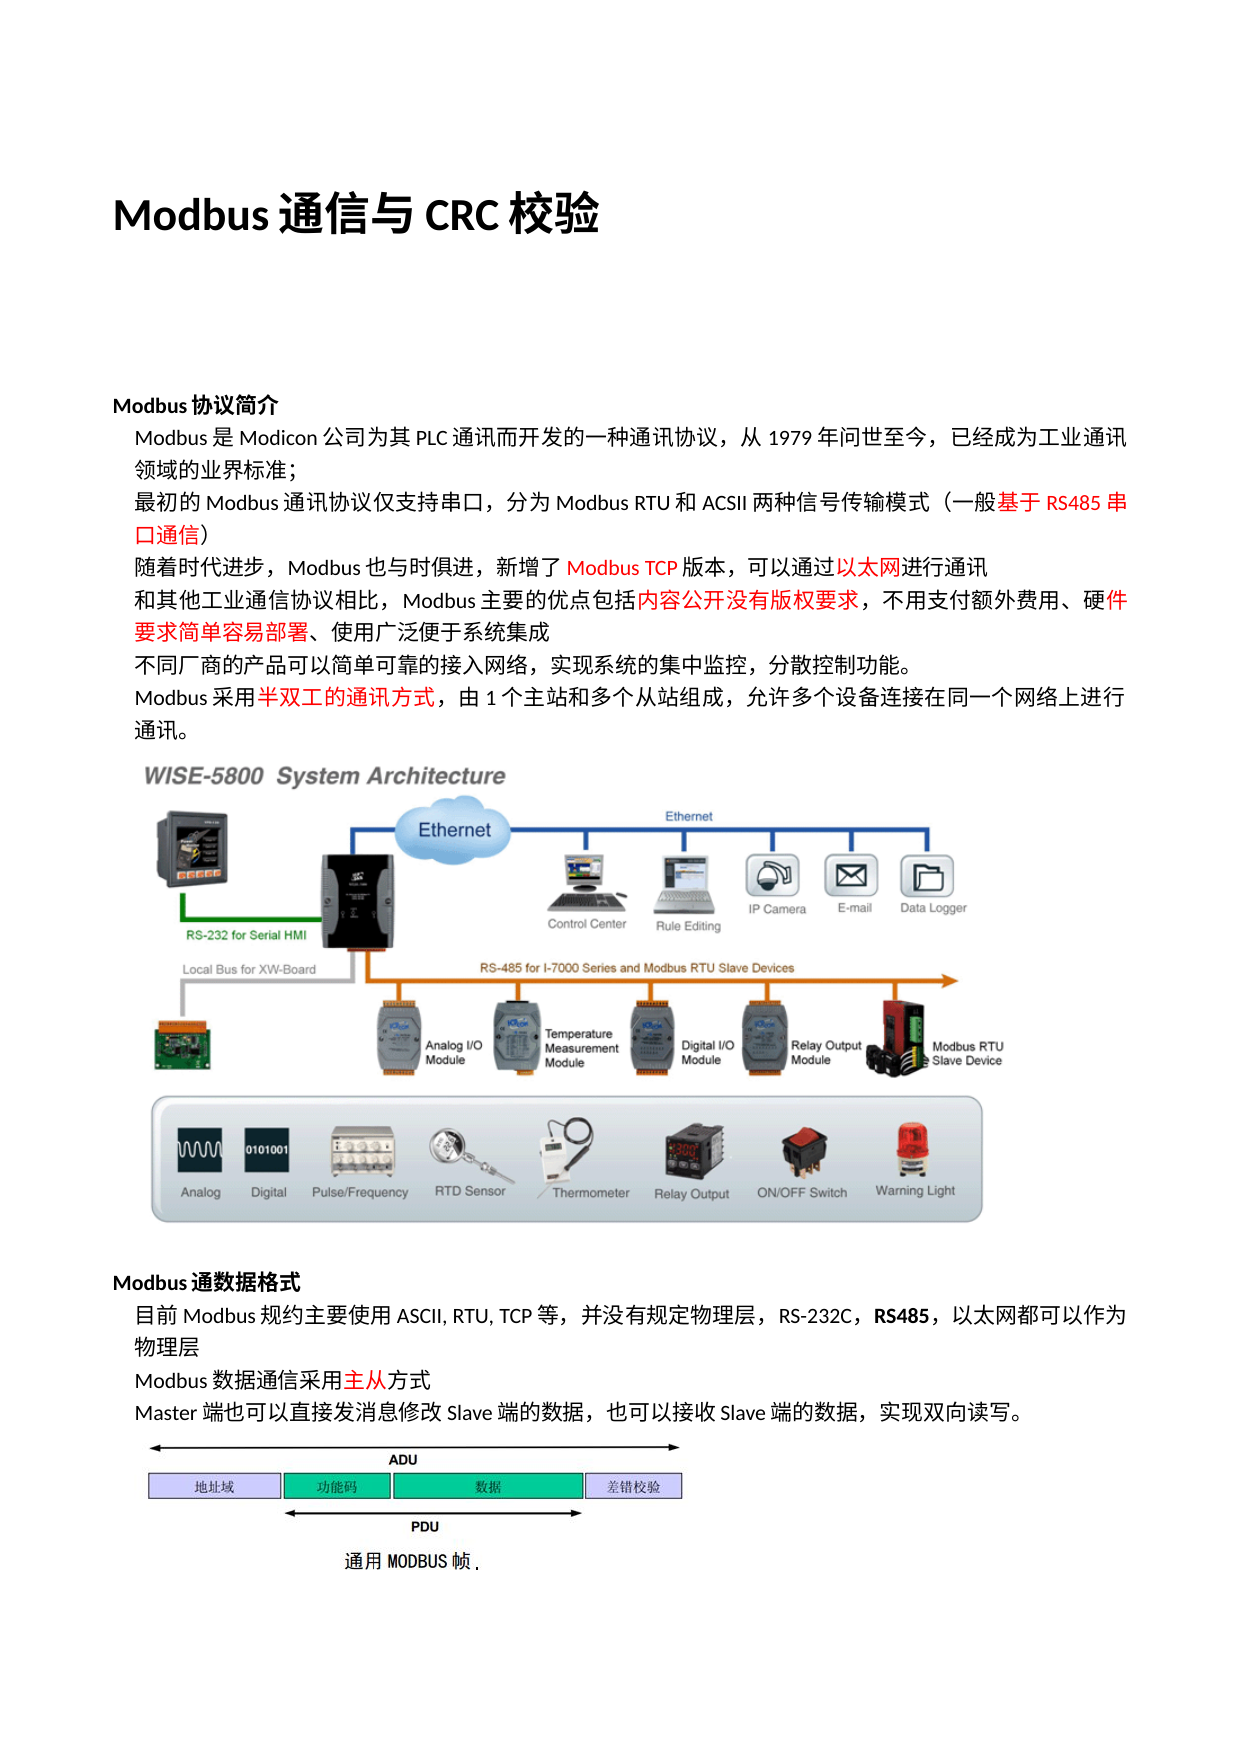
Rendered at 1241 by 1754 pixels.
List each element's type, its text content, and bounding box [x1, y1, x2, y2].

picture [134, 745, 1017, 1231]
text Modbus数据通信采用主从方式 [134, 1362, 1128, 1395]
text 和其他工业通信协议相比，Modbus主要的优点包括内容公开没有版权要求，不用支付额外费用、硬件要求简单容易部署、使用广泛便于系统集成 [134, 582, 1128, 647]
text Master端也可以直接发消息修改Slave端的数据，也可以接收Slave端的数据，实现双向读写。 [134, 1395, 1128, 1427]
subtitle Modbus通信与CRC校验 [112, 162, 1128, 259]
text 随着时代进步，Modbus也与时俱进，新增了Modbus TCP版本，可以通过以太网进行通讯 [134, 550, 1128, 582]
text Modbus协议简介 [112, 387, 1128, 420]
picture [134, 1427, 692, 1570]
text 目前Modbus规约主要使用ASCII, RTU, TCP等，并没有规定物理层，RS-232C，RS485，以太网都可以作为物理层 [134, 1297, 1128, 1362]
text 不同厂商的产品可以简单可靠的接入网络，实现系统的集中监控，分散控制功能。 [134, 647, 1128, 680]
text Modbus通数据格式 [112, 1265, 1128, 1297]
text Modbus是Modicon公司为其PLC通讯而开发的一种通讯协议，从1979年问世至今，已经成为工业通讯领域的业界标准； [134, 420, 1128, 485]
text 最初的Modbus通讯协议仅支持串口，分为Modbus RTU和ACSII两种信号传输模式（一般基于RS485串口通信） [134, 485, 1128, 550]
text Modbus采用半双工的通讯方式，由1个主站和多个从站组成，允许多个设备连接在同一个网络上进行通讯。 [134, 680, 1128, 745]
